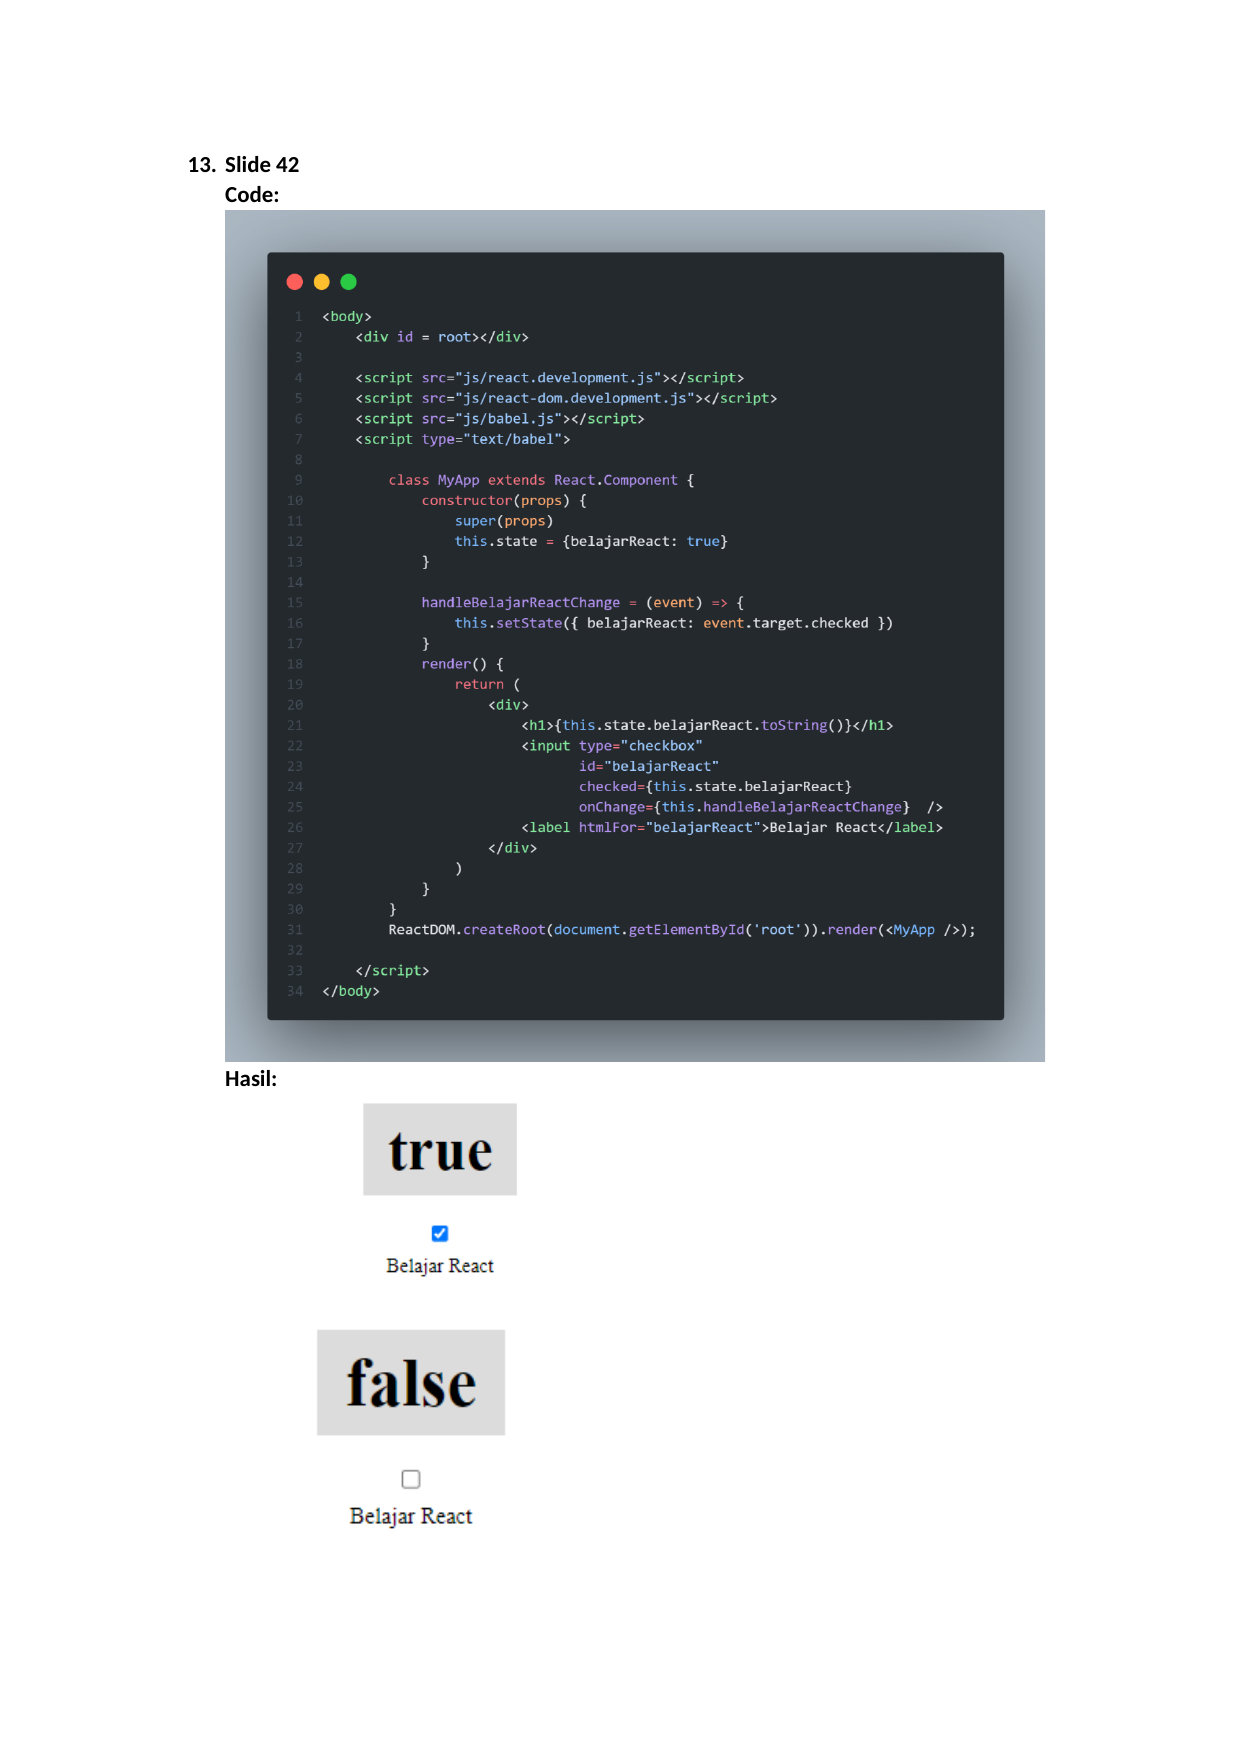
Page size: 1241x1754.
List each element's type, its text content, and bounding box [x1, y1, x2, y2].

picture [225, 1094, 646, 1315]
list Slide 42 [187, 150, 1090, 178]
picture [225, 1317, 604, 1560]
list Hasil: [225, 1064, 1090, 1092]
picture [225, 210, 1046, 1062]
